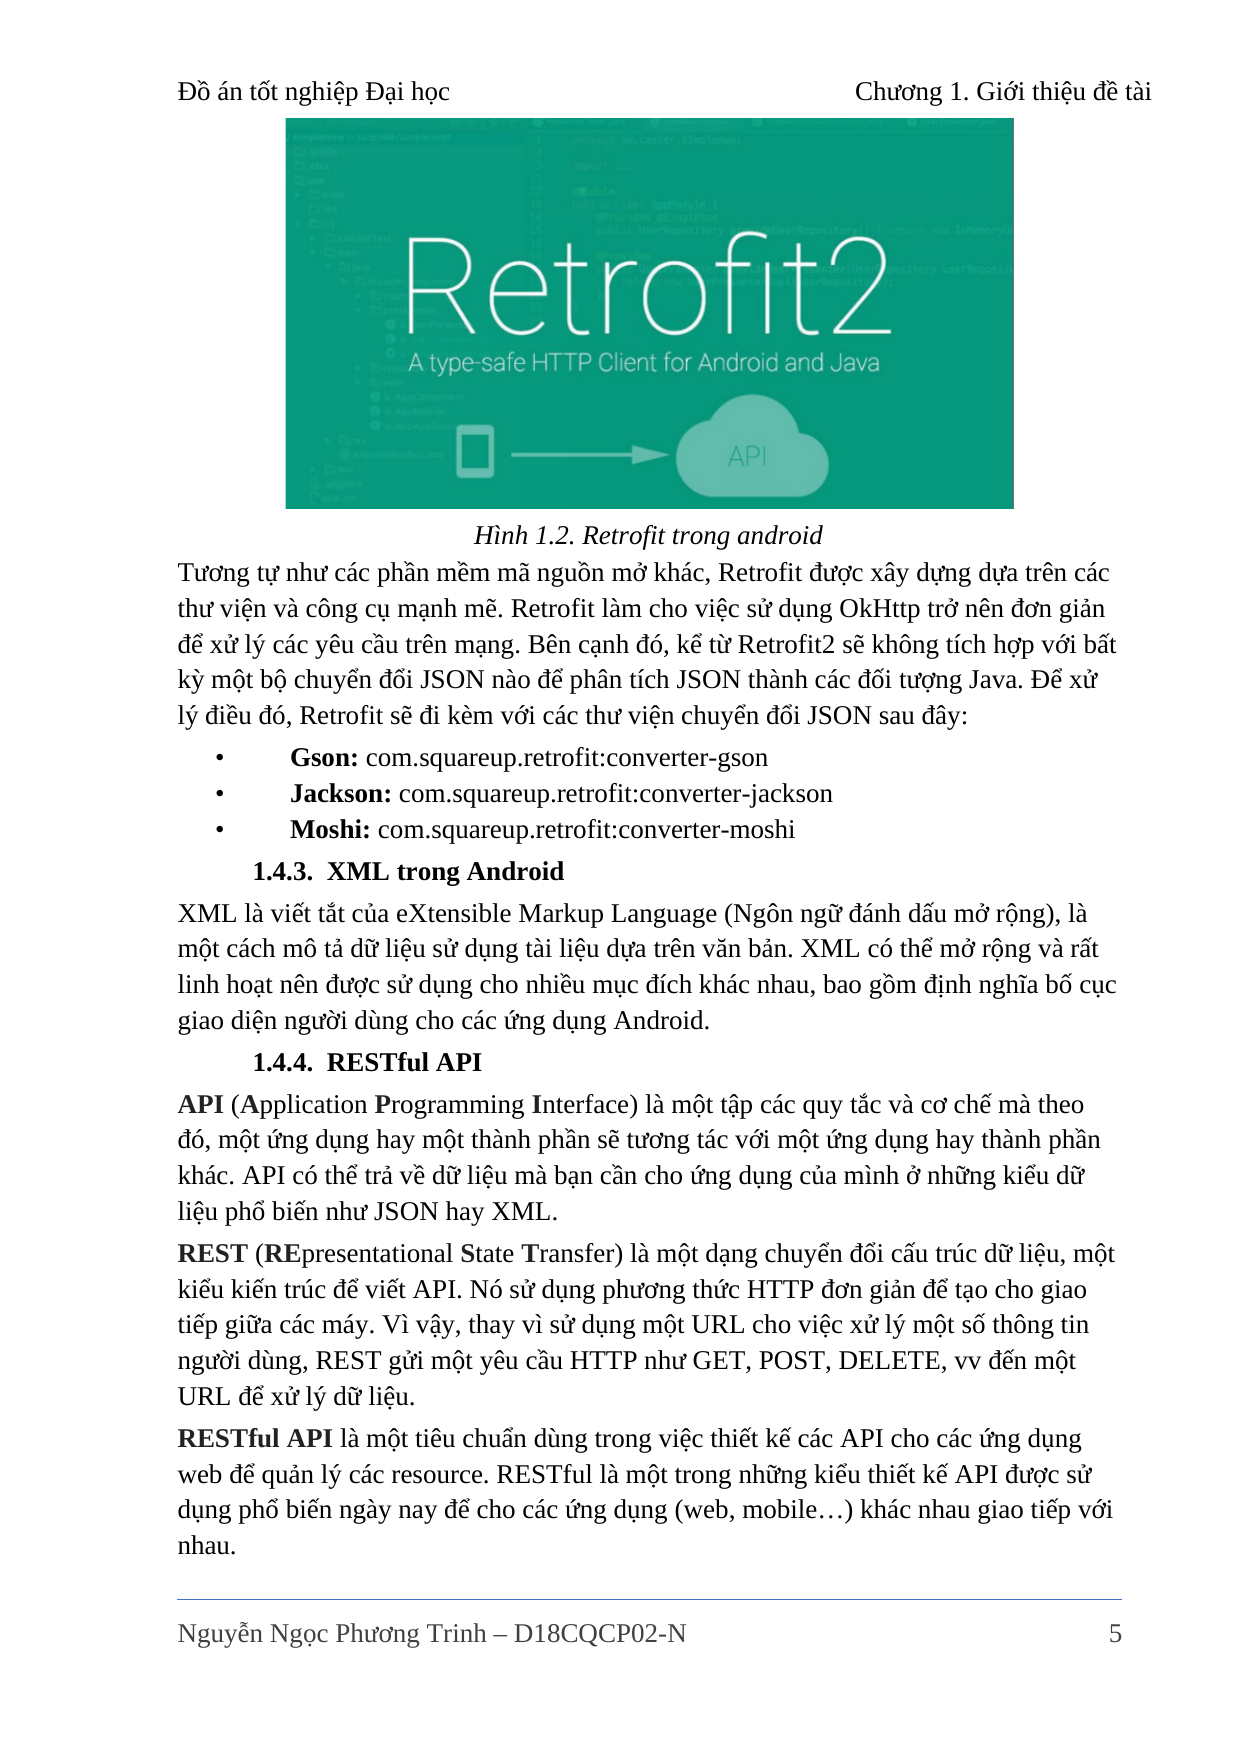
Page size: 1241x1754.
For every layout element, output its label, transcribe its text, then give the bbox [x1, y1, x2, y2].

list Jackson: com.squareup.retrofit:converter-jackson [215, 777, 1122, 808]
text Tương tự như các phần mềm mã nguồn mở khác, Retrofit được xây dựng dựa trên các thư viện và công cụ mạnh mẽ. Retrofit làm cho việc sử dụng OkHttp trở nên đơn giản để xử lý các yêu cầu trên mạng. Bên cạnh đó, kể từ Retrofit2 sẽ không tích hợp với bất kỳ một bộ chuyển đổi JSON nào để phân tích JSON thành các đối tượng Java. Để xử lý điều đó, Retrofit sẽ đi kèm với các thư viện chuyển đổi JSON sau đây: [177, 556, 1122, 731]
picture [285, 118, 1014, 509]
subtitle RESTful API [252, 1046, 1122, 1077]
list Gson: com.squareup.retrofit:converter-gson [215, 741, 1122, 772]
subtitle XML trong Android [252, 855, 1122, 886]
text RESTful API là một tiêu chuẩn dùng trong việc thiết kế các API cho các ứng dụng web để quản lý các resource. RESTful là một trong những kiểu thiết kế API được sử dụng phổ biến ngày nay để cho các ứng dụng (web, mobile…) khác nhau giao tiếp với nhau. [177, 1422, 1122, 1560]
text API (Application Programming Interface) là một tập các quy tắc và cơ chế mà theo đó, một ứng dụng hay một thành phần sẽ tương tác với một ứng dụng hay thành phần khác. API có thể trả về dữ liệu mà bạn cần cho ứng dụng của mình ở những kiểu dữ liệu phổ biến như JSON hay XML. [177, 1088, 1122, 1226]
text XML là viết tắt của eXtensible Markup Language (Ngôn ngữ đánh dấu mở rộng), là một cách mô tả dữ liệu sử dụng tài liệu dựa trên văn bản. XML có thể mở rộng và rất linh hoạt nên được sử dụng cho nhiều mục đích khác nhau, bao gồm định nghĩa bố cục giao diện người dùng cho các ứng dụng Android. [177, 897, 1122, 1035]
list Moshi: com.squareup.retrofit:converter-moshi [215, 813, 1122, 844]
text REST (REpresentational State Transfer) là một dạng chuyển đổi cấu trúc dữ liệu, một kiểu kiến trúc để viết API. Nó sử dụng phương thức HTTP đơn giản để tạo cho giao tiếp giữa các máy. Vì vậy, thay vì sử dụng một URL cho việc xử lý một số thông tin người dùng, REST gửi một yêu cầu HTTP như GET, POST, DELETE, vv đến một URL để xử lý dữ liệu. [177, 1237, 1122, 1411]
